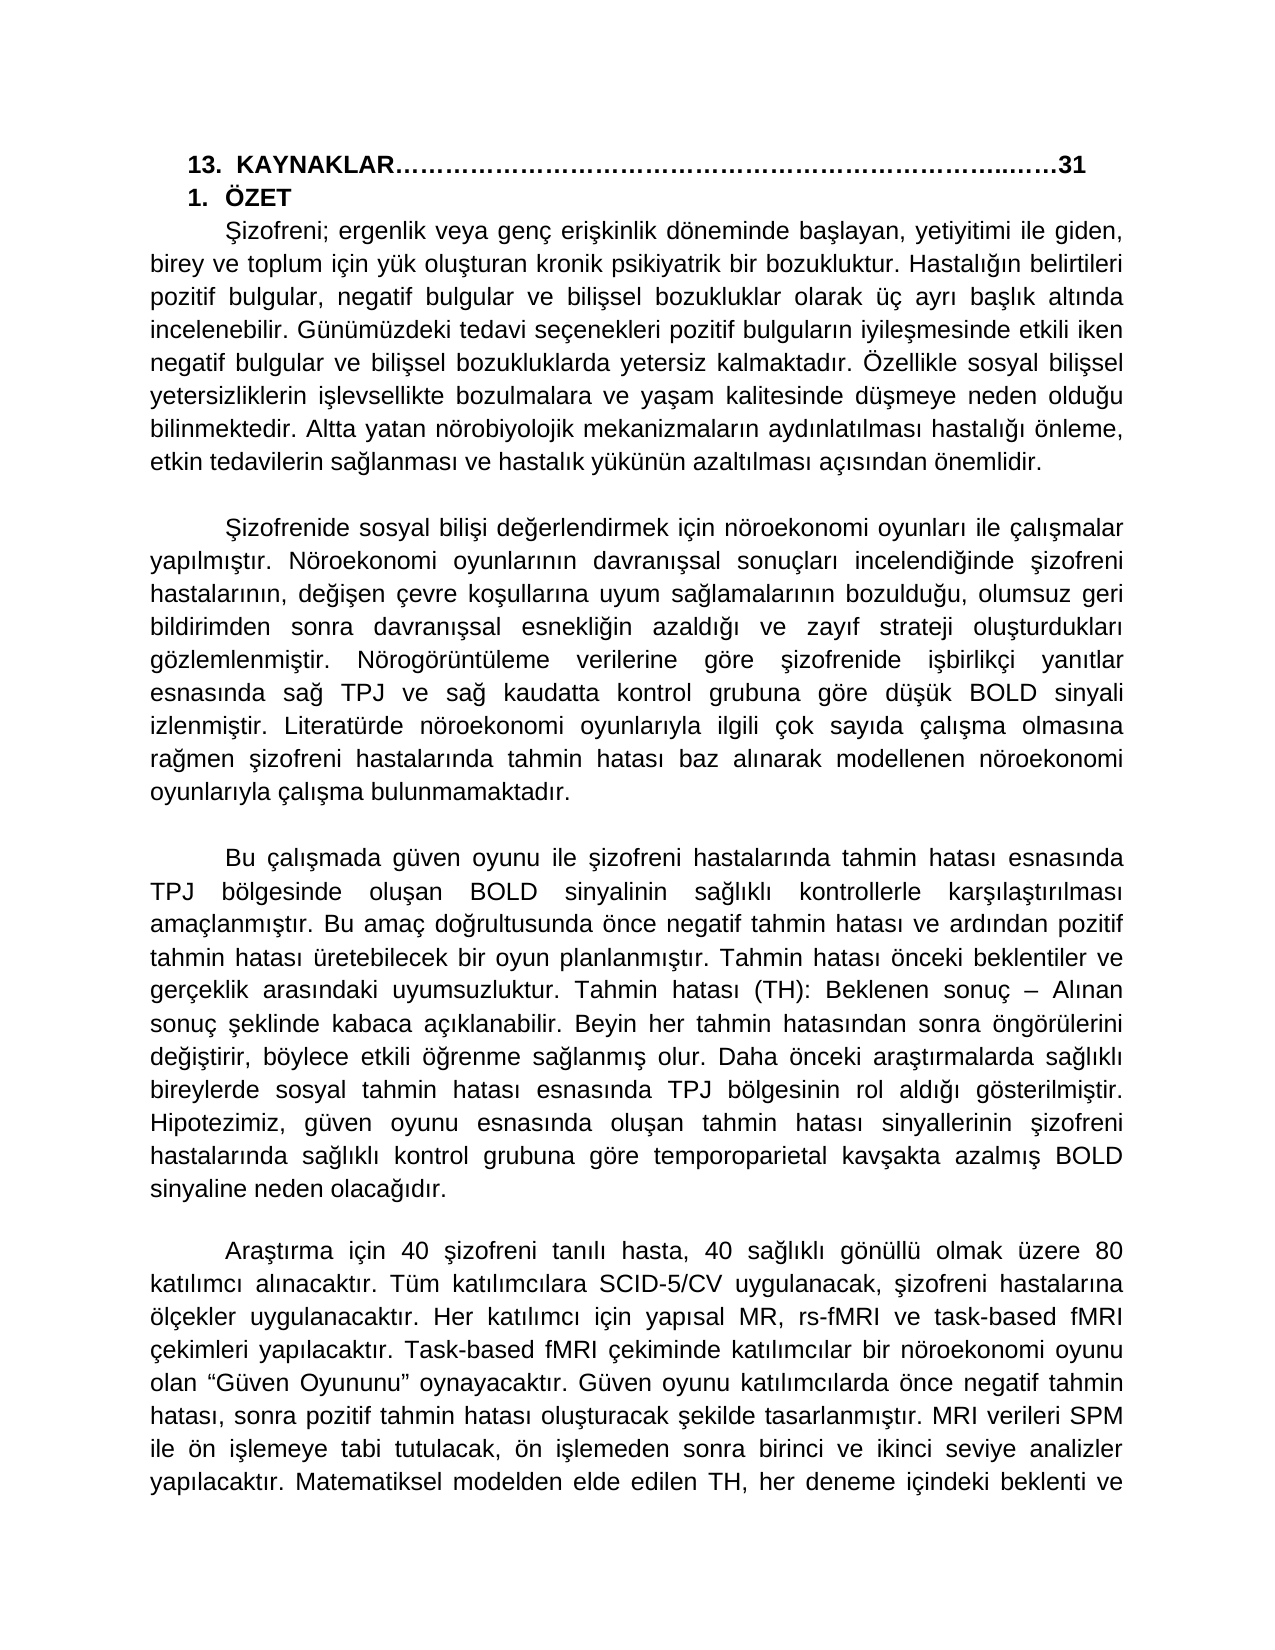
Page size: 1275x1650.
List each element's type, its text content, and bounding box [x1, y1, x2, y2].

text Bu çalışmada güven oyunu ile şizofreni hastalarında tahmin hatası esnasında TPJ bölgesinde oluşan BOLD sinyalinin sağlıklı kontrollerle karşılaştırılması amaçlanmıştır. Bu amaç doğrultusunda önce negatif tahmin hatası ve ardından pozitif tahmin hatası üretebilecek bir oyun planlanmıştır. Tahmin hatası önceki beklentiler ve gerçeklik arasındaki uyumsuzluktur. Tahmin hatası (TH): Beklenen sonuç – Alınan sonuç şeklinde kabaca açıklanabilir. Beyin her tahmin hatasından sonra öngörülerini değiştirir, böylece etkili öğrenme sağlanmış olur. Daha önceki araştırmalarda sağlıklı bireylerde sosyal tahmin hatası esnasında TPJ bölgesinin rol aldığı gösterilmiştir. Hipotezimiz, güven oyunu esnasında oluşan tahmin hatası sinyallerinin şizofreni hastalarında sağlıklı kontrol grubuna göre temporoparietal kavşakta azalmış BOLD sinyaline neden olacağıdır. [150, 843, 1125, 1202]
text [150, 1236, 1125, 1496]
list ÖZET [187, 183, 1125, 212]
text Şizofrenide sosyal bilişi değerlendirmek için nöroekonomi oyunları ile çalışmalar yapılmıştır. Nöroekonomi oyunlarının davranışsal sonuçları incelendiğinde şizofreni hastalarının, değişen çevre koşullarına uyum sağlamalarının bozulduğu, olumsuz geri bildirimden sonra davranışsal esnekliğin azaldığı ve zayıf strateji oluşturdukları gözlemlenmiştir. Nörogörüntüleme verilerine göre şizofrenide işbirlikçi yanıtlar esnasında sağ TPJ ve sağ kaudatta kontrol grubuna göre düşük BOLD sinyali izlenmiştir. Literatürde nöroekonomi oyunlarıyla ilgili çok sayıda çalışma olmasına rağmen şizofreni hastalarında tahmin hatası baz alınarak modellenen nöroekonomi oyunlarıyla çalışma bulunmamaktadır. [150, 513, 1125, 806]
text Şizofreni; ergenlik veya genç erişkinlik döneminde başlayan, yetiyitimi ile giden, birey ve toplum için yük oluşturan kronik psikiyatrik bir bozukluktur. Hastalığın belirtileri pozitif bulgular, negatif bulgular ve bilişsel bozukluklar olarak üç ayrı başlık altında incelenebilir. Günümüzdeki tedavi seçenekleri pozitif bulguların iyileşmesinde etkili iken negatif bulgular ve bilişsel bozukluklarda yetersiz kalmaktadır. Özellikle sosyal bilişsel yetersizliklerin işlevsellikte bozulmalara ve yaşam kalitesinde düşmeye neden olduğu bilinmektedir. Altta yatan nörobiyolojik mekanizmaların aydınlatılması hastalığı önleme, etkin tedavilerin sağlanması ve hastalık yükünün azaltılması açısından önemlidir. [150, 216, 1125, 476]
text 13. KAYNAKLAR………………………………………………………………..……31 [187, 150, 1125, 179]
